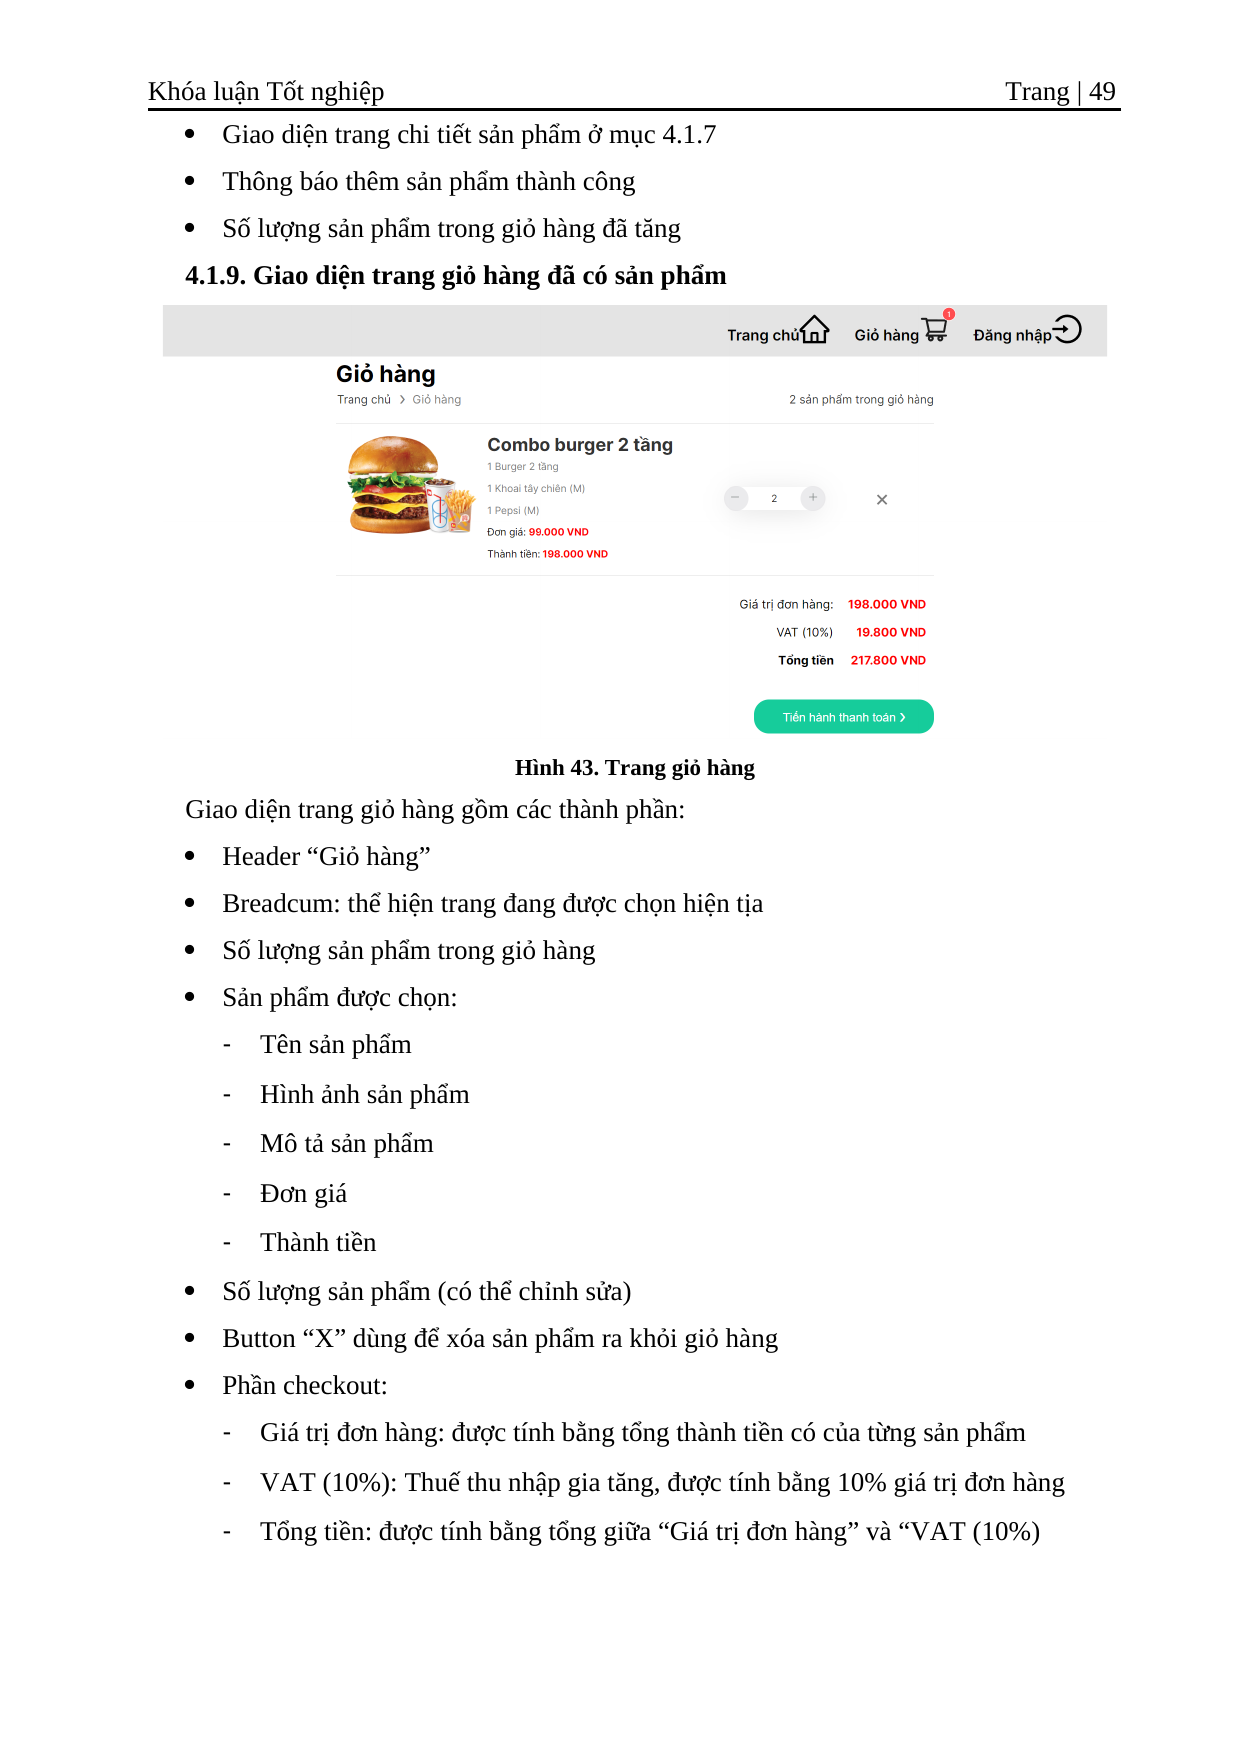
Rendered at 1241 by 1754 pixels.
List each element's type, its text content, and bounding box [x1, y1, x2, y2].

list Breadcum: thể hiện trang đang được chọn hiện tịa [185, 887, 1122, 918]
list Hình ảnh sản phẩm [223, 1077, 1122, 1110]
picture [162, 305, 1108, 739]
list Sản phẩm được chọn: [185, 981, 1122, 1012]
list VAT (10%): Thuế thu nhập gia tăng, được tính bằng 10% giá trị đơn hàng [223, 1465, 1122, 1498]
list Header “Giỏ hàng” [185, 840, 1122, 871]
list Số lượng sản phẩm trong giỏ hàng [185, 934, 1122, 965]
list Button “X” dùng để xóa sản phẩm ra khỏi giỏ hàng [185, 1322, 1122, 1353]
list Giao diện trang chi tiết sản phẩm ở mục 4.1.7 [185, 118, 1122, 149]
list Phần checkout: [185, 1369, 1122, 1400]
list Đơn giá [223, 1176, 1122, 1209]
list Số lượng sản phẩm trong giỏ hàng đã tăng [185, 212, 1122, 243]
list Giao diện trang giỏ hàng đã có sản phẩm [185, 259, 1122, 290]
list Số lượng sản phẩm (có thể chỉnh sửa) [185, 1275, 1122, 1306]
list Tên sản phẩm [223, 1028, 1122, 1061]
list Mô tả sản phẩm [223, 1127, 1122, 1159]
list Tổng tiền: được tính bằng tổng giữa “Giá trị đơn hàng” và “VAT (10%) [223, 1514, 1122, 1548]
list Thông báo thêm sản phẩm thành công [185, 165, 1122, 196]
text Hình 43. Trang giỏ hàng [148, 754, 1122, 780]
list Thành tiền [223, 1226, 1122, 1258]
list Giá trị đơn hàng: được tính bằng tổng thành tiền có của từng sản phẩm [223, 1416, 1122, 1449]
text Giao diện trang giỏ hàng gồm các thành phần: [185, 793, 1122, 824]
